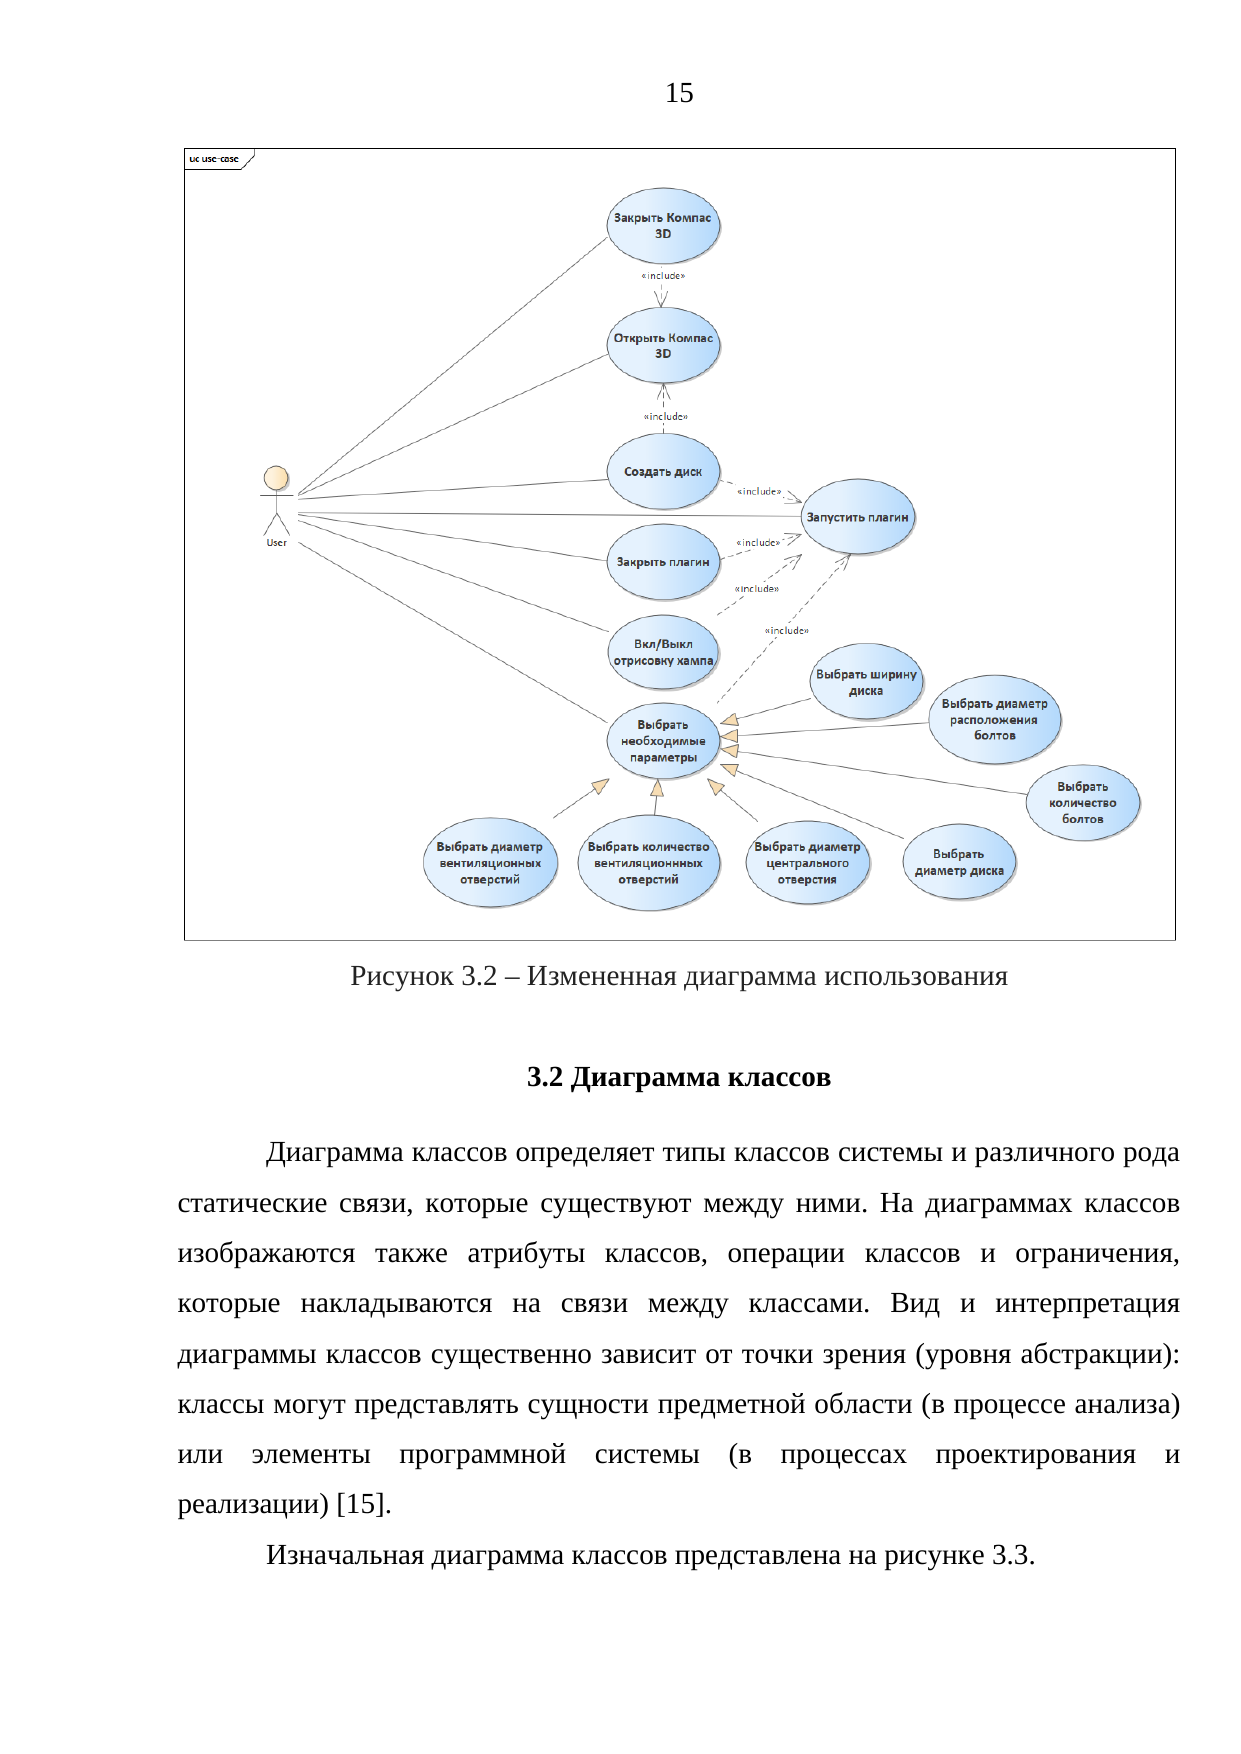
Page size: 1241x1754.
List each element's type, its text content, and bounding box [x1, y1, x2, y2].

text Рисунок 3.2 ‒ Измененная диаграмма использования [177, 958, 1181, 992]
text Диаграмма классов определяет типы классов системы и различного рода статические связи, которые существуют между ними. На диаграммах классов изображаются также атрибуты классов, операции классов и ограничения, которые накладываются на связи между классами. Вид и интерпретация диаграммы классов существенно зависит от точки зрения (уровня абстракции): классы могут представлять сущности предметной области (в процессе анализа) или элементы программной системы (в процессах проектирования и реализации) [15]. [177, 1134, 1181, 1520]
text Изначальная диаграмма классов представлена на рисунке 3.3. [177, 1537, 1181, 1571]
subtitle 3.2 Диаграмма классов [177, 1059, 1181, 1093]
picture [177, 142, 1181, 945]
